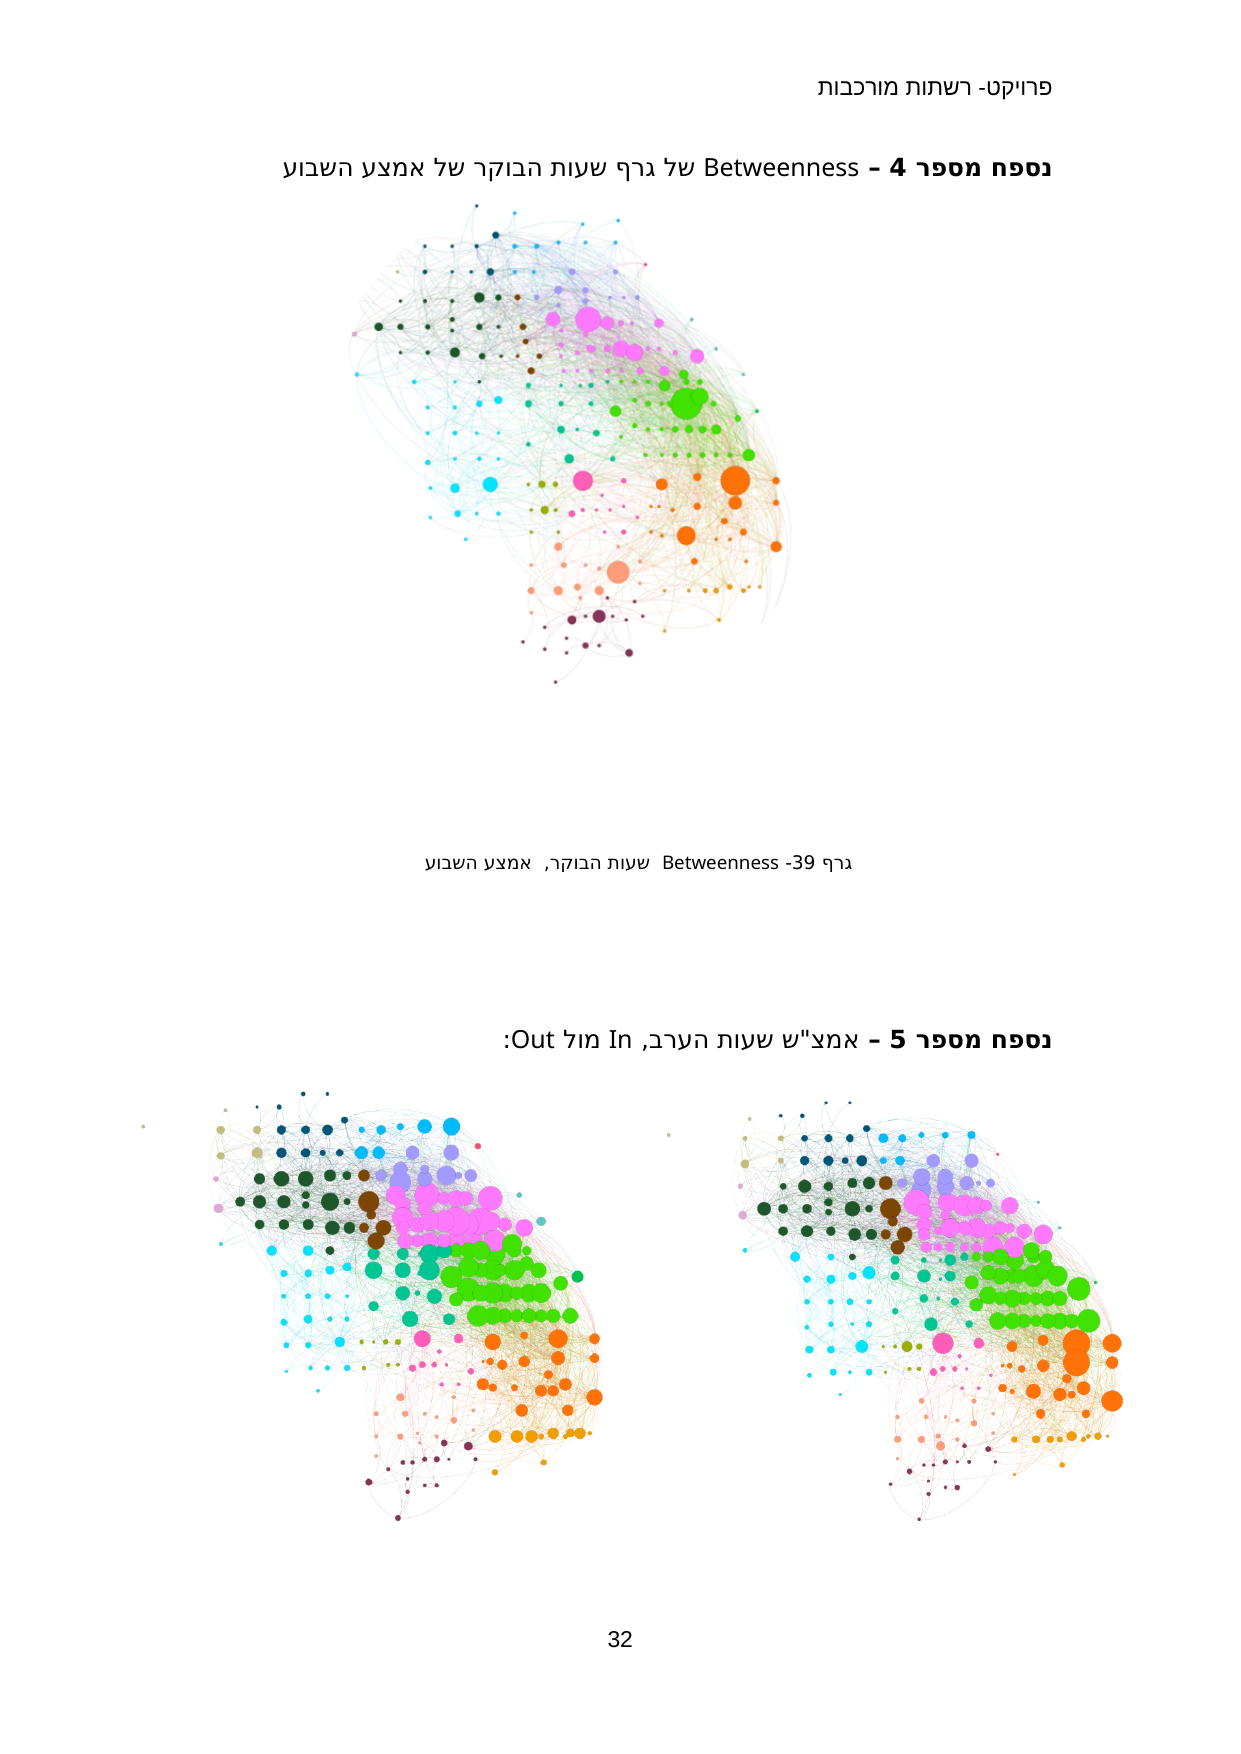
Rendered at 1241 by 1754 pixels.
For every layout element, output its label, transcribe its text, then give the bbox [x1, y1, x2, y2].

picture [122, 1052, 633, 1562]
text נספח מספר 5 – אמצ"ש שעות הערב, In מול Out: [187, 1021, 1053, 1056]
picture [648, 1061, 1150, 1563]
picture [316, 185, 833, 703]
text נספח מספר 4 – Betweenness של גרף שעות הבוקר של אמצע השבוע [187, 150, 1053, 184]
